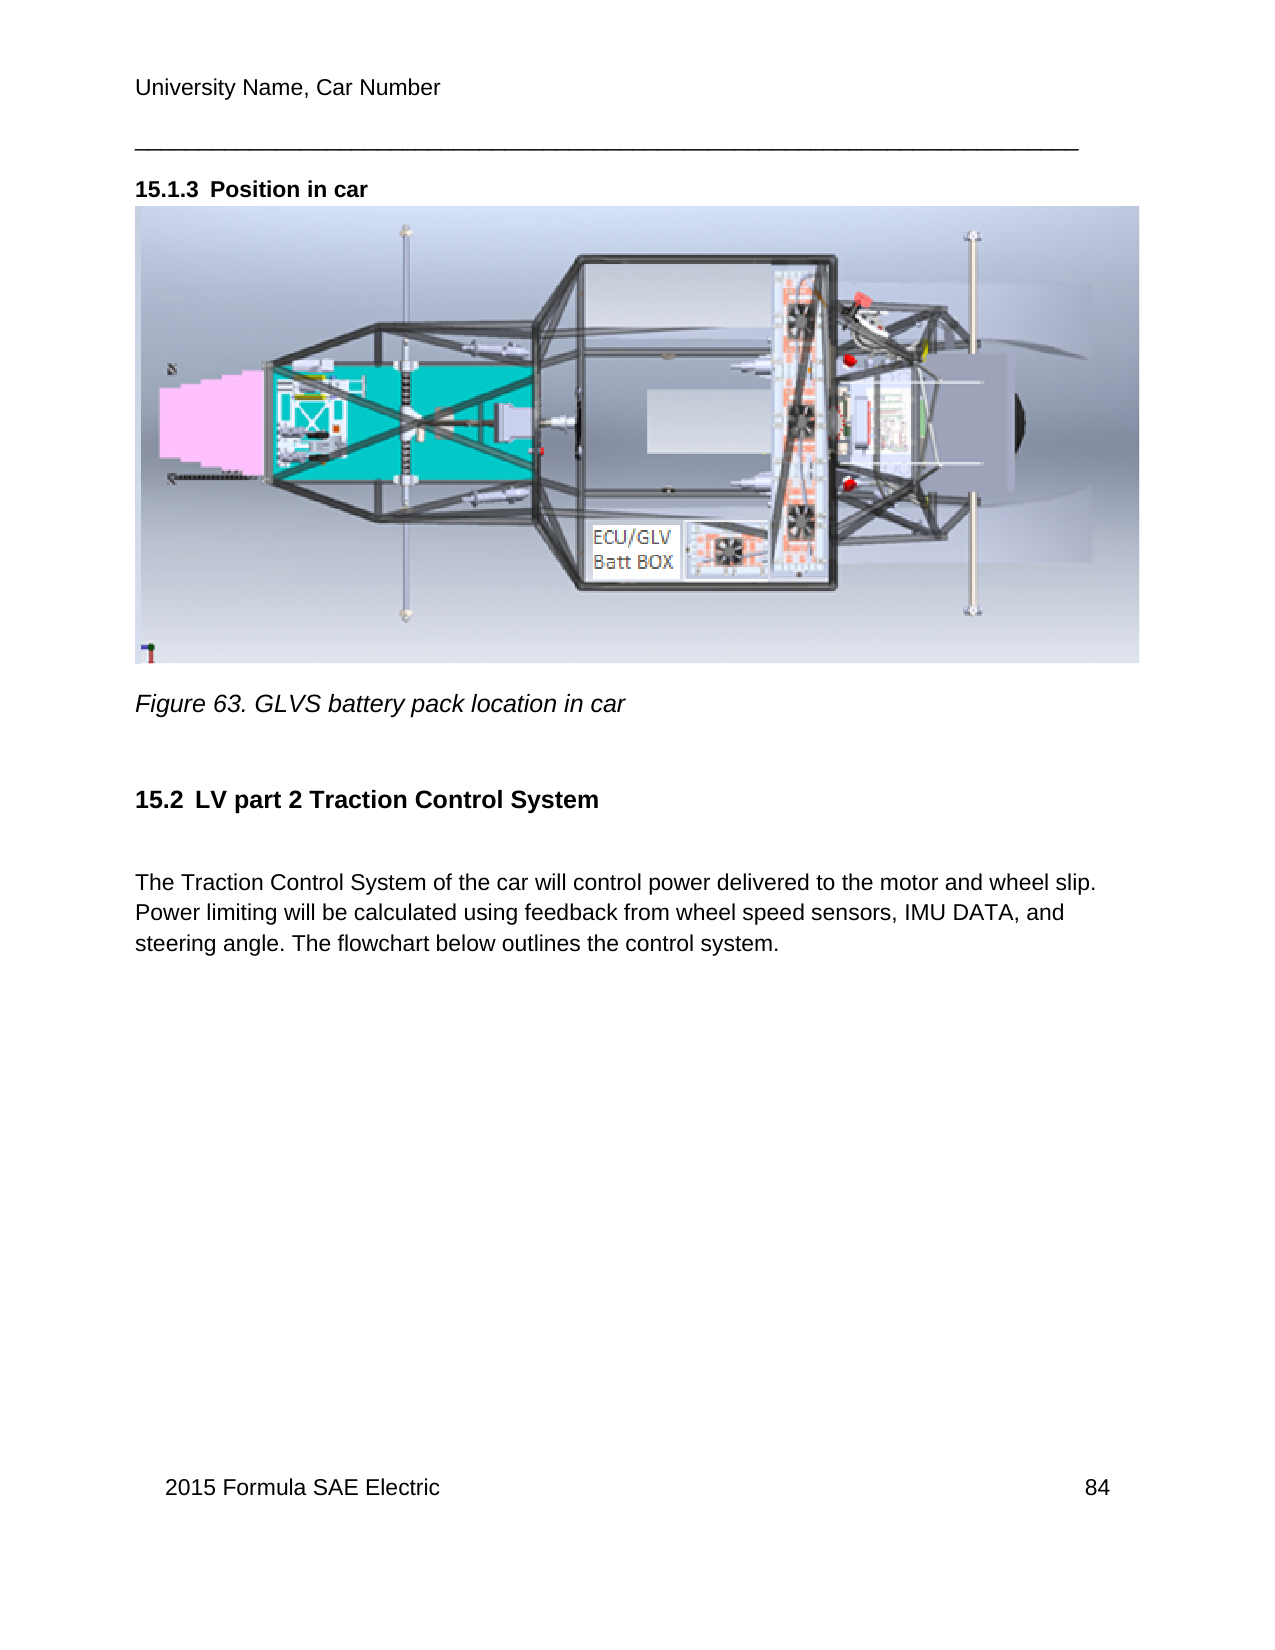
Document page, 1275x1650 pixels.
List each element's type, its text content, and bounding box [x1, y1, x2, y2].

text Figure 63. GLVS battery pack location in car [135, 688, 1140, 717]
picture [135, 206, 1140, 664]
subtitle LV part 2 Traction Control System [135, 785, 1140, 814]
subtitle Position in car [135, 176, 1140, 202]
text The Traction Control System of the car will control power delivered to the motor and wheel slip. Power limiting will be calculated using feedback from wheel speed sensors, IMU DATA, and steering angle. The flowchart below outlines the control system. [135, 869, 1140, 956]
